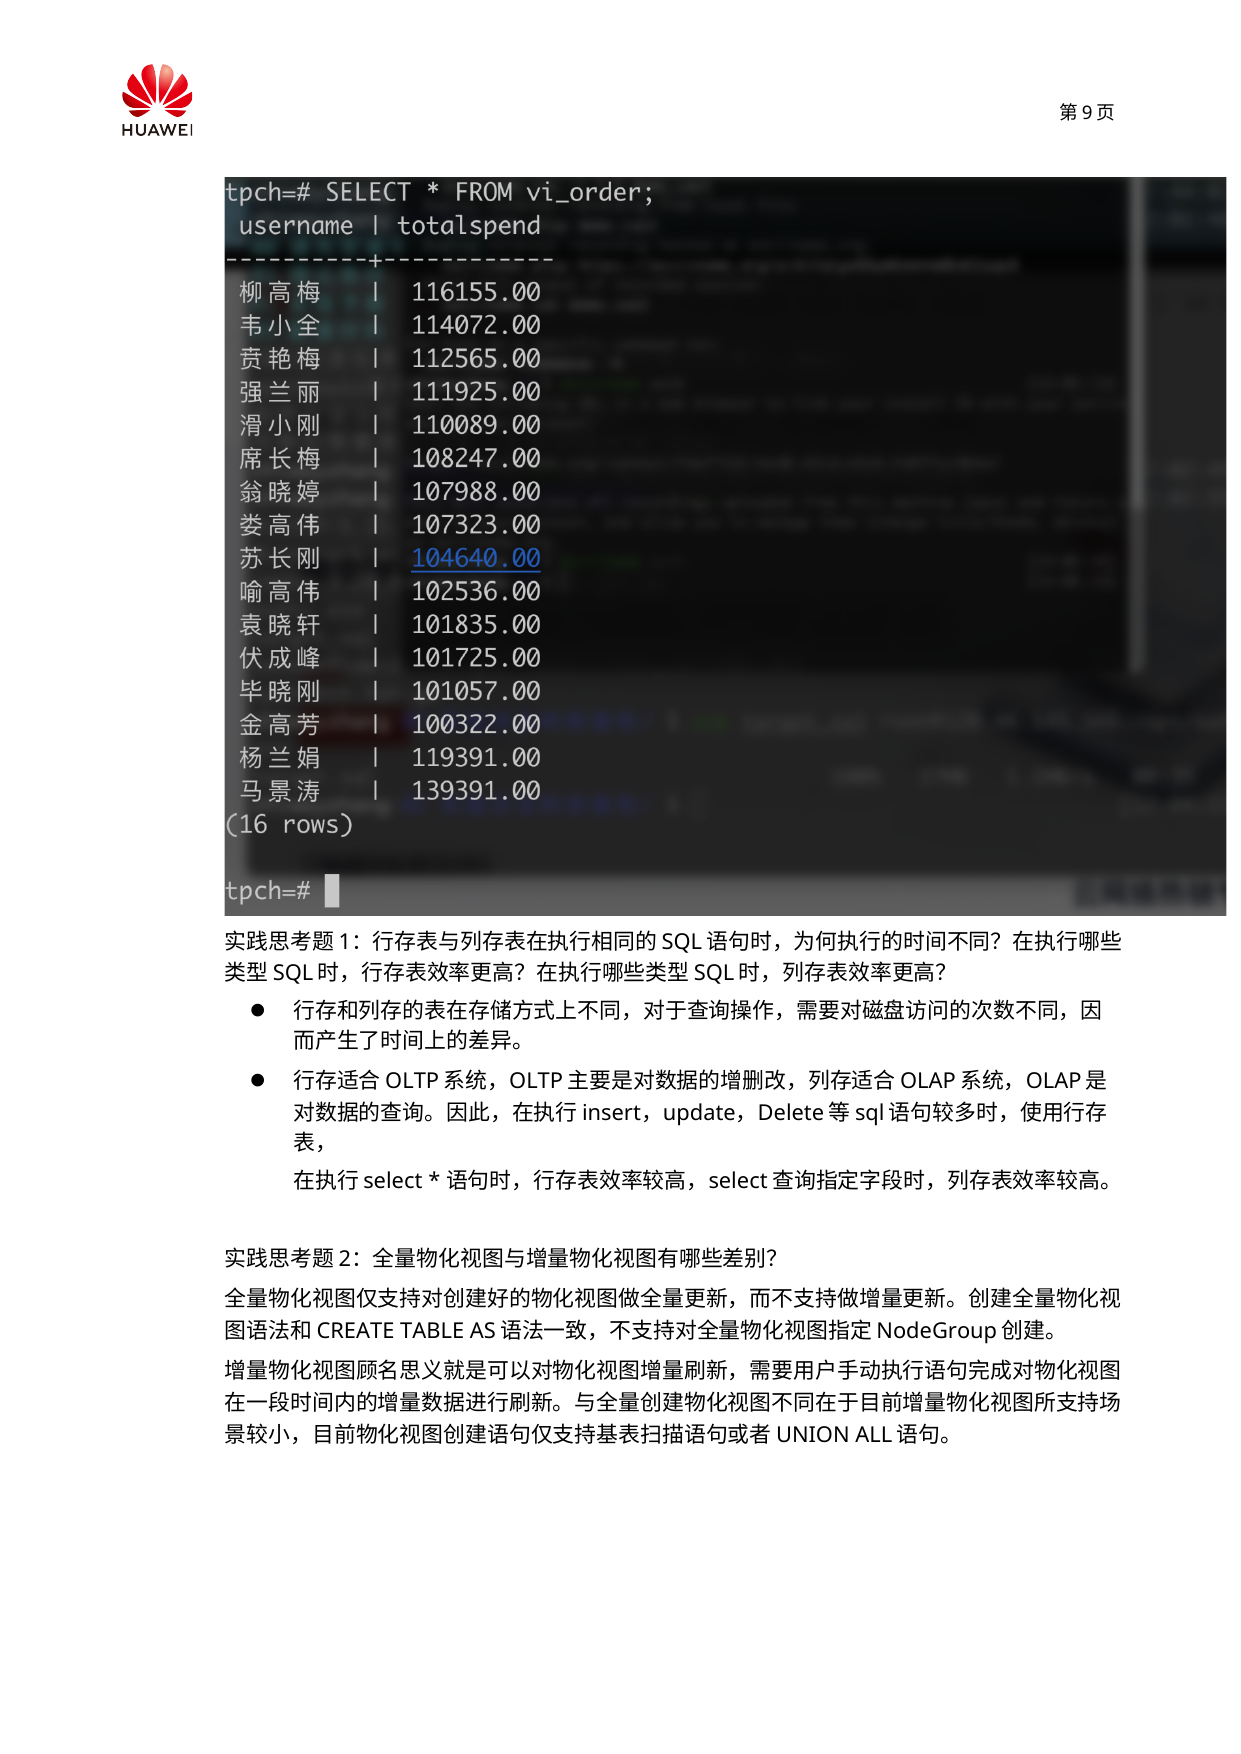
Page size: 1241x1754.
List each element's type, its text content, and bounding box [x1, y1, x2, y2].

text 实践思考题1：行存表与列存表在执行相同的SQL语句时，为何执行的时间不同？在执行哪些类型SQL时，行存表效率更高？在执行哪些类型SQL时，列存表效率更高？ [224, 924, 1122, 987]
picture [224, 177, 1227, 916]
list 行存和列存的表在存储方式上不同，对于查询操作，需要对磁盘访问的次数不同，因而产生了时间上的差异。 [249, 996, 1122, 1055]
list 行存适合OLTP系统，OLTP主要是对数据的增删改，列存适合OLAP系统，OLAP是对数据的查询。因此，在执行insert，update，Delete等sql语句较多时，使用行存表， [249, 1063, 1122, 1157]
list 在执行select * 语句时，行存表效率较高，select查询指定字段时，列存表效率较高。 [249, 1165, 1122, 1195]
text 实践思考题2：全量物化视图与增量物化视图有哪些差别？ [224, 1241, 1122, 1273]
text 增量物化视图顾名思义就是可以对物化视图增量刷新，需要用户手动执行语句完成对物化视图在一段时间内的增量数据进行刷新。与全量创建物化视图不同在于目前增量物化视图所支持场景较小，目前物化视图创建语句仅支持基表扫描语句或者UNION ALL语句。 [224, 1353, 1122, 1448]
picture [122, 64, 193, 136]
text 全量物化视图仅支持对创建好的物化视图做全量更新，而不支持做增量更新。创建全量物化视图语法和CREATE TABLE AS语法一致，不支持对全量物化视图指定NodeGroup创建。 [224, 1281, 1122, 1345]
